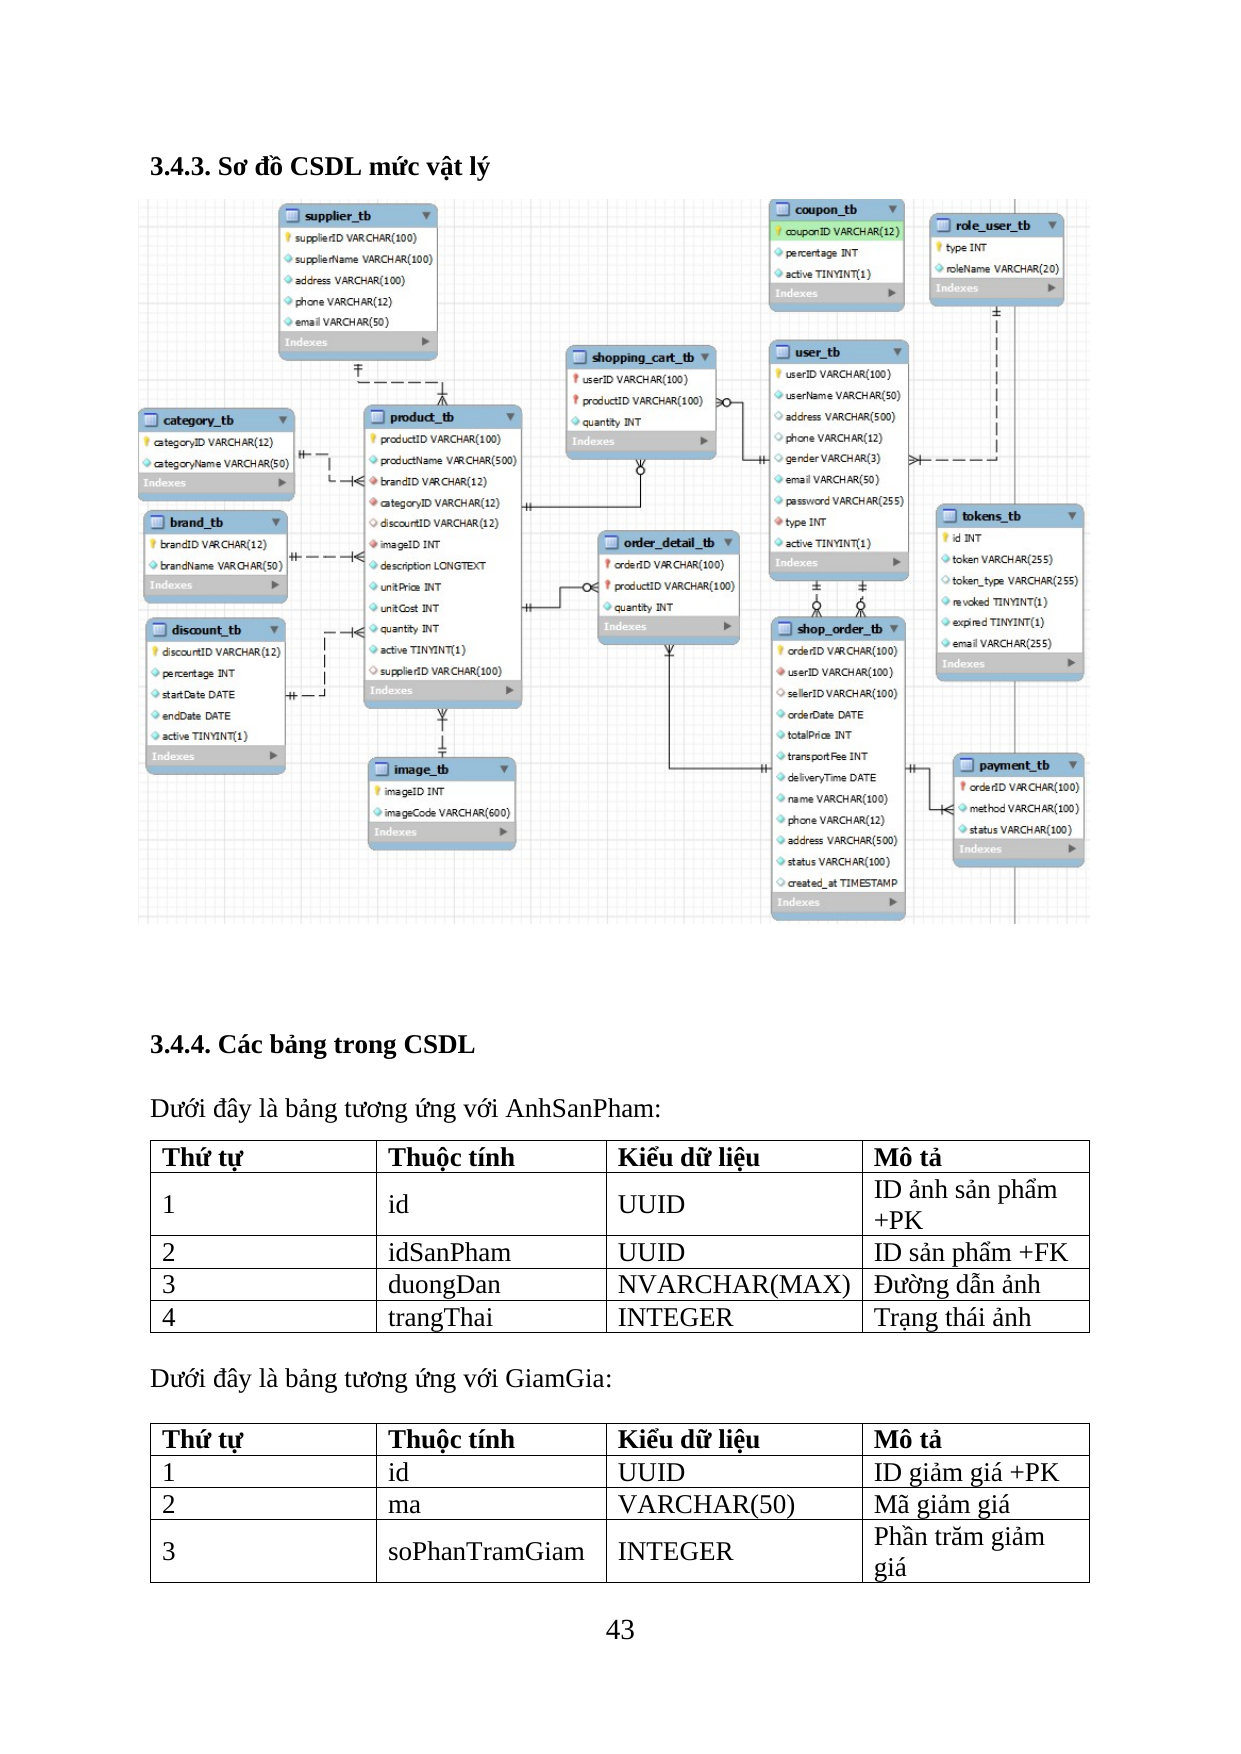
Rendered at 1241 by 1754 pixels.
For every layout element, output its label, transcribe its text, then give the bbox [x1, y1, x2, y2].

table_cell idSanPham [377, 1236, 606, 1267]
table_cell Trạng thái ảnh [863, 1301, 1089, 1332]
table_cell 1 [151, 1456, 376, 1487]
text Dưới đây là bảng tương ứng với GiamGia: [150, 1362, 1090, 1393]
table_cell 1 [151, 1173, 376, 1235]
table_cell VARCHAR(50) [607, 1488, 862, 1519]
subtitle 3.4.4. Các bảng trong CSDL [150, 1029, 1090, 1060]
table_cell INTEGER [607, 1301, 862, 1332]
table_cell ma [377, 1488, 606, 1519]
table_header Mô tả [863, 1141, 1089, 1172]
table_cell Đường dẫn ảnh [863, 1269, 1089, 1300]
table_cell ID ảnh sản phẩm +PK [863, 1173, 1089, 1235]
text Dưới đây là bảng tương ứng với AnhSanPham: [150, 1092, 1090, 1123]
table_cell Mã giảm giá [863, 1488, 1089, 1519]
table_header Thứ tự [151, 1424, 376, 1454]
table_cell UUID [607, 1236, 862, 1267]
table_cell 3 [151, 1269, 376, 1300]
table_cell soPhanTramGiam [377, 1520, 606, 1582]
table_cell duongDan [377, 1269, 606, 1300]
subtitle 3.4.3. Sơ đồ CSDL mức vật lý [150, 150, 1090, 181]
picture [138, 199, 1091, 924]
table_cell trangThai [377, 1301, 606, 1332]
table_header Mô tả [863, 1424, 1089, 1454]
table_cell UUID [607, 1173, 862, 1235]
table_header Kiểu dữ liệu [607, 1424, 862, 1454]
table_cell 4 [151, 1301, 376, 1332]
table_cell ID sản phẩm +FK [863, 1236, 1089, 1267]
table_cell NVARCHAR(MAX) [607, 1269, 862, 1300]
table_header Thuộc tính [377, 1141, 606, 1172]
table_cell 2 [151, 1488, 376, 1519]
table_header Kiểu dữ liệu [607, 1141, 862, 1172]
table_cell ID giảm giá +PK [863, 1456, 1089, 1487]
table_header Thuộc tính [377, 1424, 606, 1454]
table_cell id [377, 1173, 606, 1235]
table_cell UUID [607, 1456, 862, 1487]
table_cell id [377, 1456, 606, 1487]
table_header Thứ tự [151, 1141, 376, 1172]
table_cell 3 [151, 1520, 376, 1582]
table_cell 2 [151, 1236, 376, 1267]
table_cell Phần trăm giảm giá [863, 1520, 1089, 1582]
table_cell INTEGER [607, 1520, 862, 1582]
